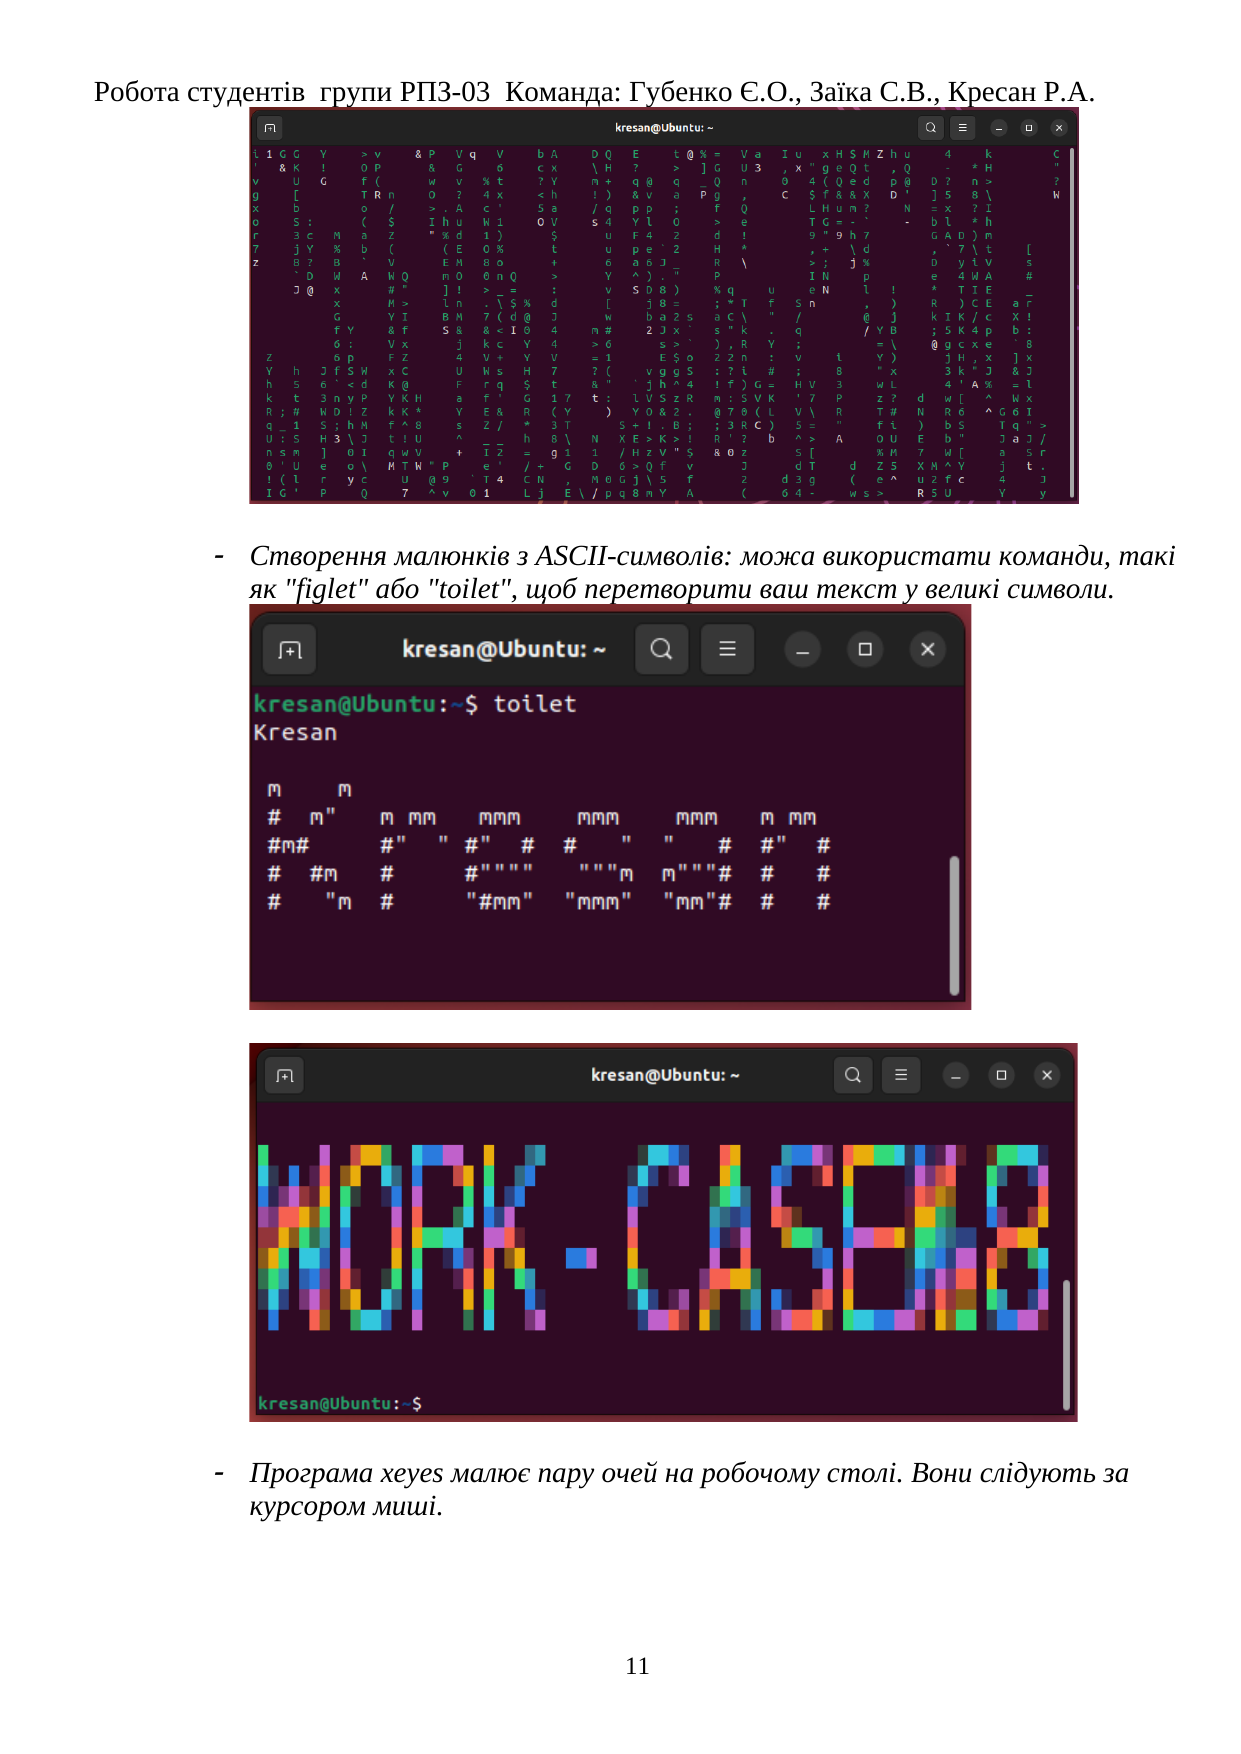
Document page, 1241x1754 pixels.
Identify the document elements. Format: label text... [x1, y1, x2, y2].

picture [249, 1043, 1078, 1422]
list Створення малюнків з ASCII-символів: можа використати команди, такі як "figlet" або "toilet", щоб перетворити ваш текст у великі символи. [212, 538, 1181, 605]
list Програма xeyes малює пару очей на робочому столі. Вони слідують за курсором миші. [212, 1455, 1181, 1522]
picture [249, 604, 972, 1010]
picture [249, 107, 1079, 504]
